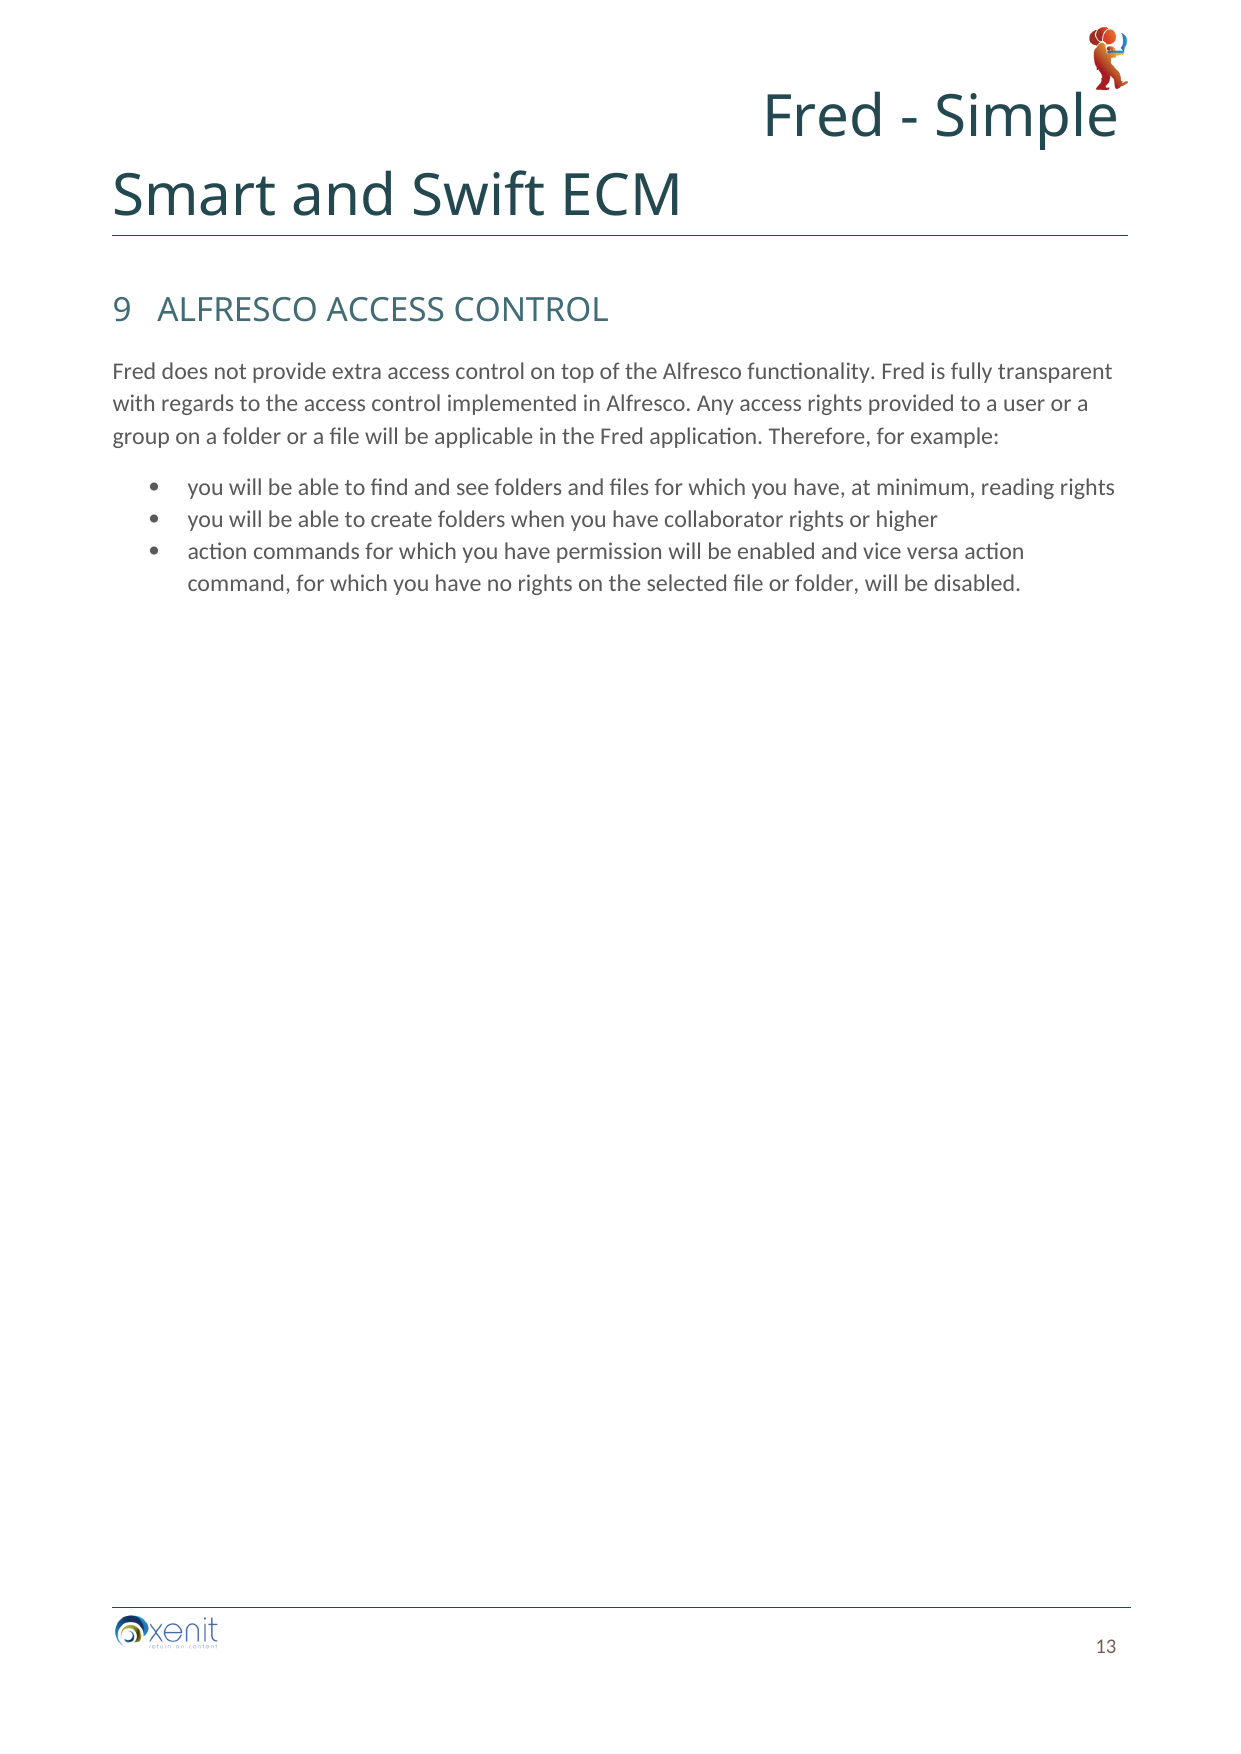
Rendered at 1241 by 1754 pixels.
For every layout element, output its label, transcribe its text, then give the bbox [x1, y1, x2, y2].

text Fred does not provide extra access control on top of the Alfresco functionality. Fred is fully transparent with regards to the access control implemented in Alfresco. Any access rights provided to a user or a group on a folder or a file will be applicable in the Fred application. Therefore, for example: [112, 356, 1128, 450]
subtitle Alfresco access control [112, 286, 1128, 331]
list you will be able to create folders when you have collaborator rights or higher [150, 504, 1128, 533]
list you will be able to find and see folders and files for which you have, at minimum, reading rights [150, 472, 1128, 501]
list action commands for which you have permission will be enabled and vice versa action command, for which you have no rights on the selected file or folder, will be disabled. [150, 536, 1128, 597]
picture [1087, 25, 1130, 94]
picture [112, 1610, 222, 1654]
